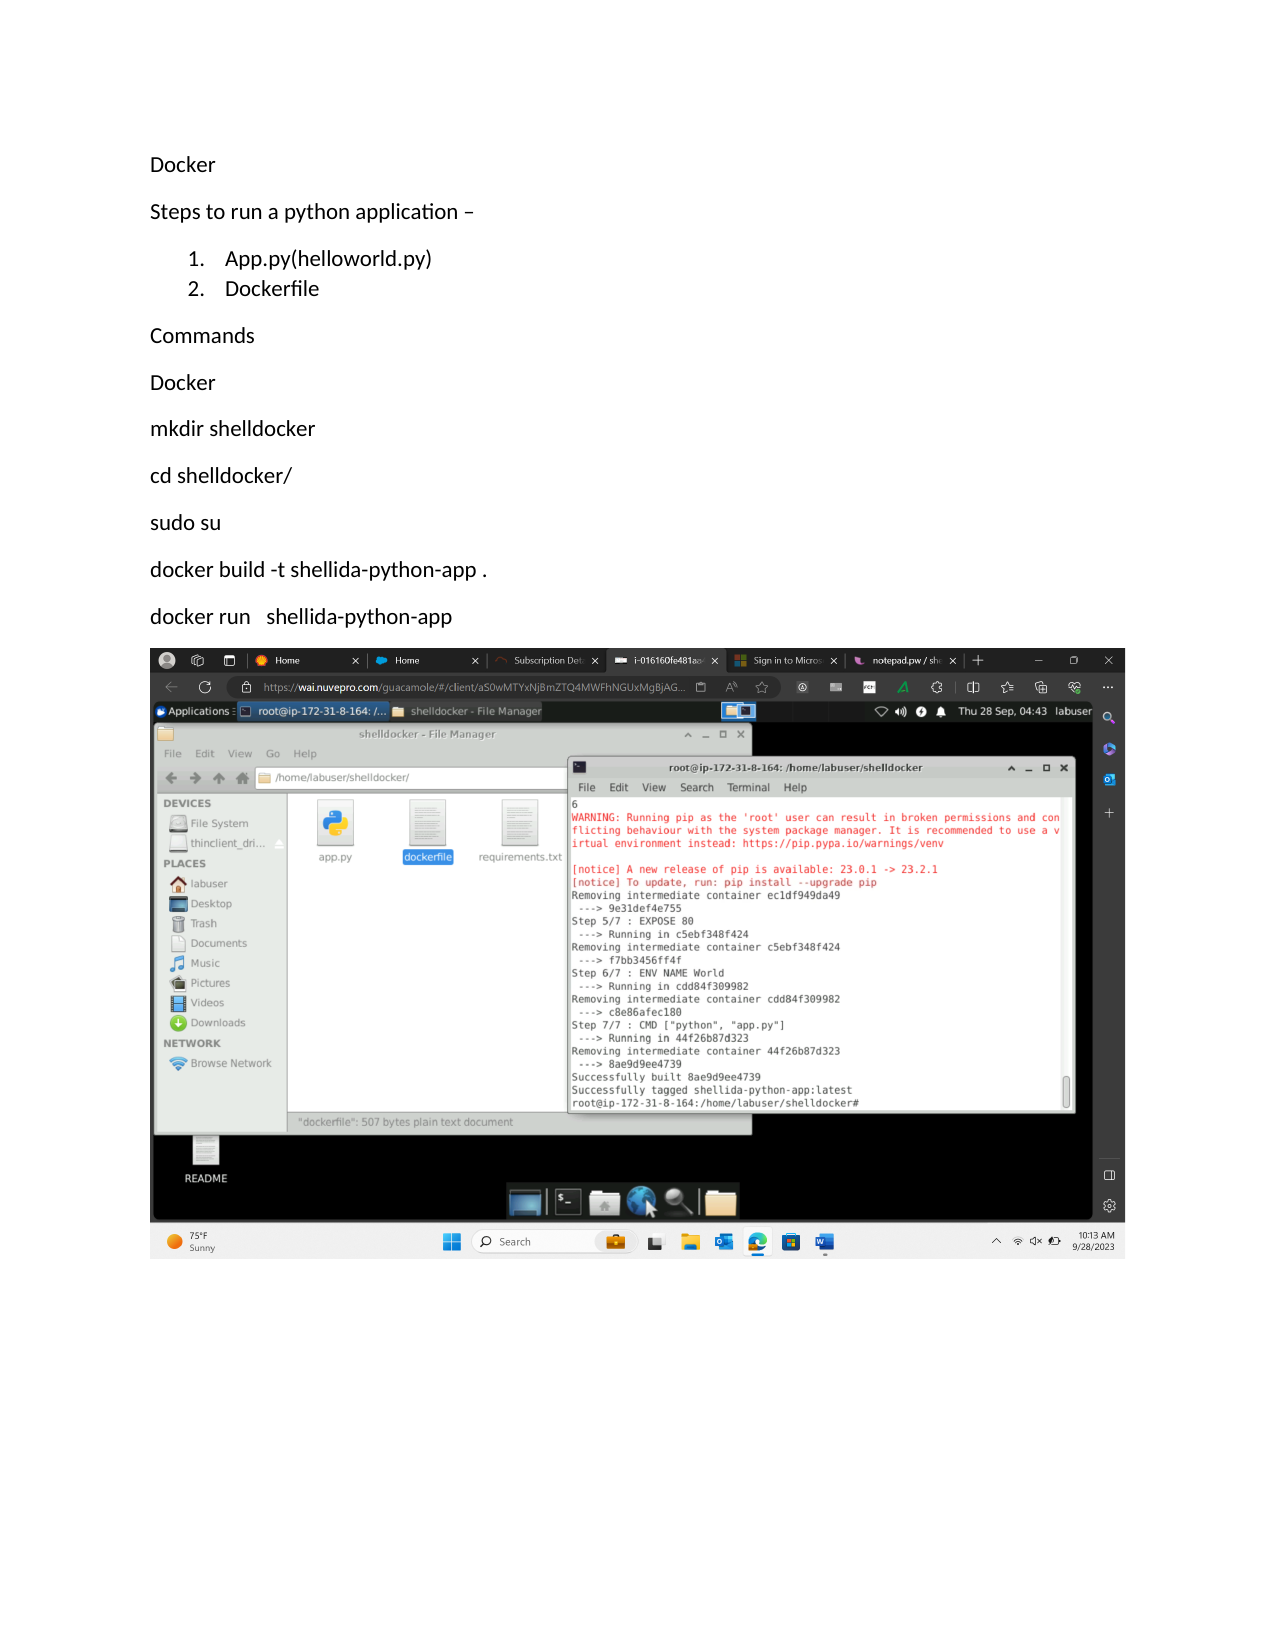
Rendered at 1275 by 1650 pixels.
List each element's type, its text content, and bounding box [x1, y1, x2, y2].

text cd shelldocker/ [150, 461, 1125, 489]
text Docker [150, 150, 1125, 178]
text sudo su [150, 508, 1125, 536]
text mkdir shelldocker [150, 414, 1125, 443]
text Docker [150, 368, 1125, 396]
list Dockerfile [187, 274, 1125, 302]
text docker build -t shellida-python-app . [150, 555, 1125, 583]
list App.py(helloworld.py) [187, 244, 1125, 272]
text Steps to run a python application – [150, 197, 1125, 225]
text Commands [150, 321, 1125, 349]
picture [150, 648, 1125, 1259]
text docker run shellida-python-app [150, 602, 1125, 630]
